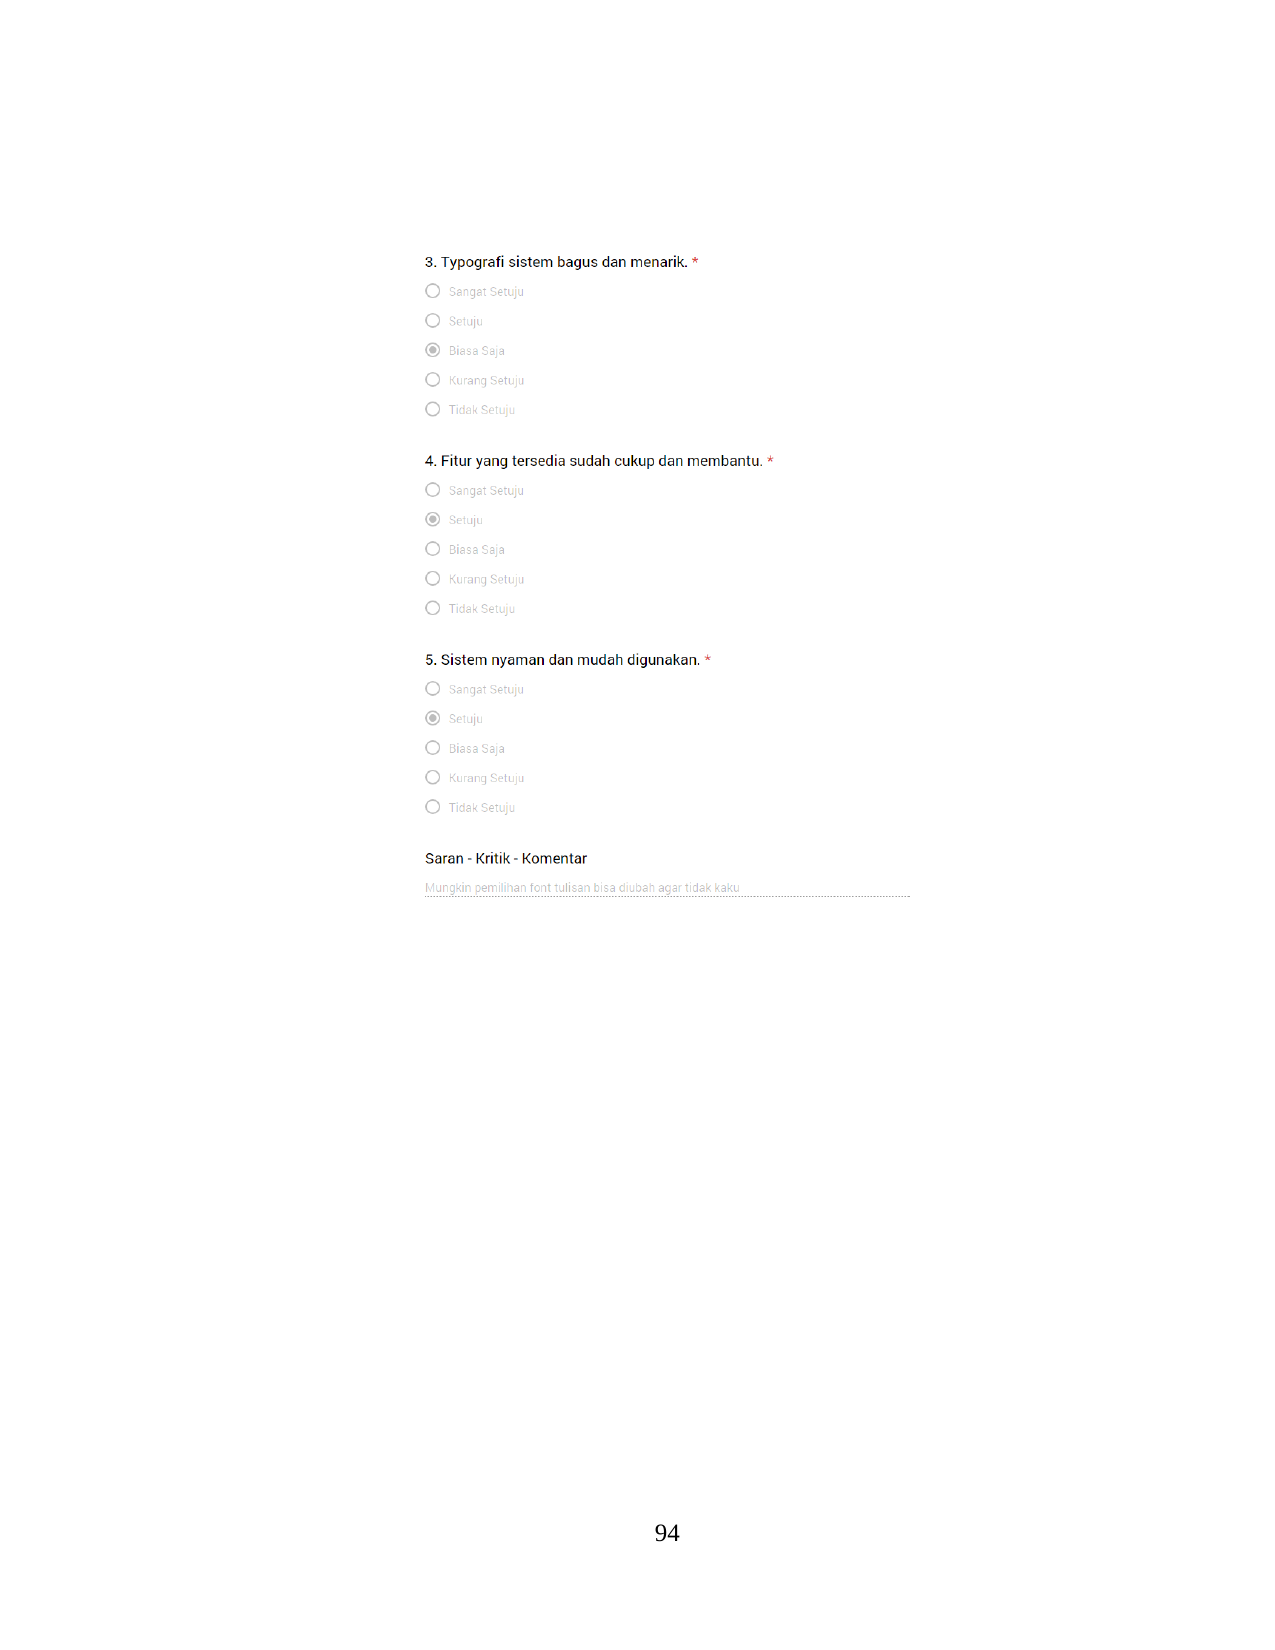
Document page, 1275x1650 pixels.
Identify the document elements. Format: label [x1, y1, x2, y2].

picture [402, 236, 933, 921]
